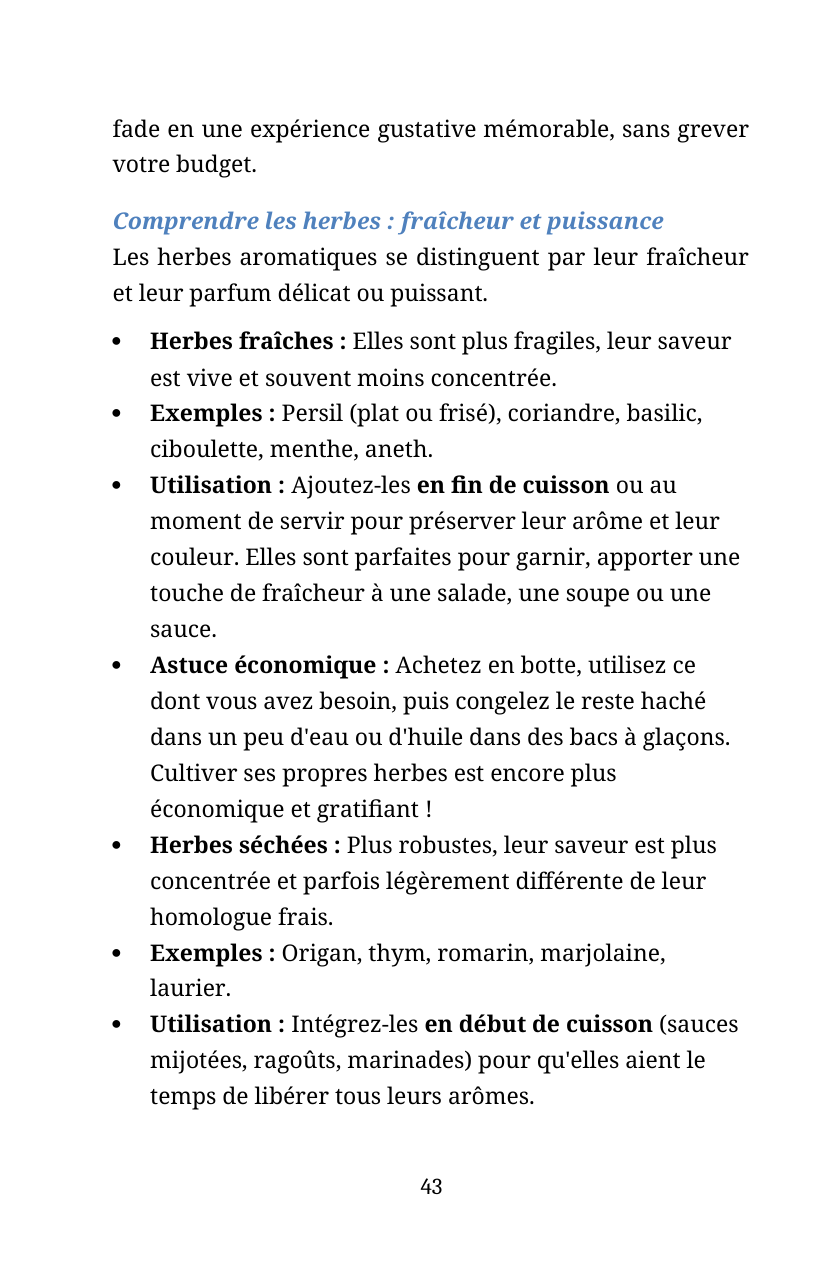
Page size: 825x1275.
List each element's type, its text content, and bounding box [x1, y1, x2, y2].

list Exemples : Origan, thym, romarin, marjolaine, laurier. [112, 936, 750, 1004]
subtitle Comprendre les herbes : fraîcheur et puissance [112, 205, 750, 236]
list Utilisation : Intégrez-les en début de cuisson (sauces mijotées, ragoûts, marinades) pour qu'elles aient le temps de libérer tous leurs arômes. [112, 1008, 750, 1111]
text Les herbes aromatiques se distinguent par leur fraîcheur et leur parfum délicat ou puissant. [112, 241, 750, 308]
list Exemples : Persil (plat ou frisé), coriandre, basilic, ciboulette, menthe, aneth. [112, 397, 750, 464]
list Utilisation : Ajoutez-les en fin de cuisson ou au moment de servir pour préserver leur arôme et leur couleur. Elles sont parfaites pour garnir, apporter une touche de fraîcheur à une salade, une soupe ou une sauce. [112, 469, 750, 644]
list Astuce économique : Achetez en botte, utilisez ce dont vous avez besoin, puis congelez le reste haché dans un peu d'eau ou d'huile dans des bacs à glaçons. Cultiver ses propres herbes est encore plus économique et gratifiant ! [112, 649, 750, 824]
list Herbes fraîches : Elles sont plus fragiles, leur saveur est vive et souvent moins concentrée. [112, 326, 750, 393]
list Herbes séchées : Plus robustes, leur saveur est plus concentrée et parfois légèrement différente de leur homologue frais. [112, 829, 750, 932]
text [112, 112, 750, 180]
